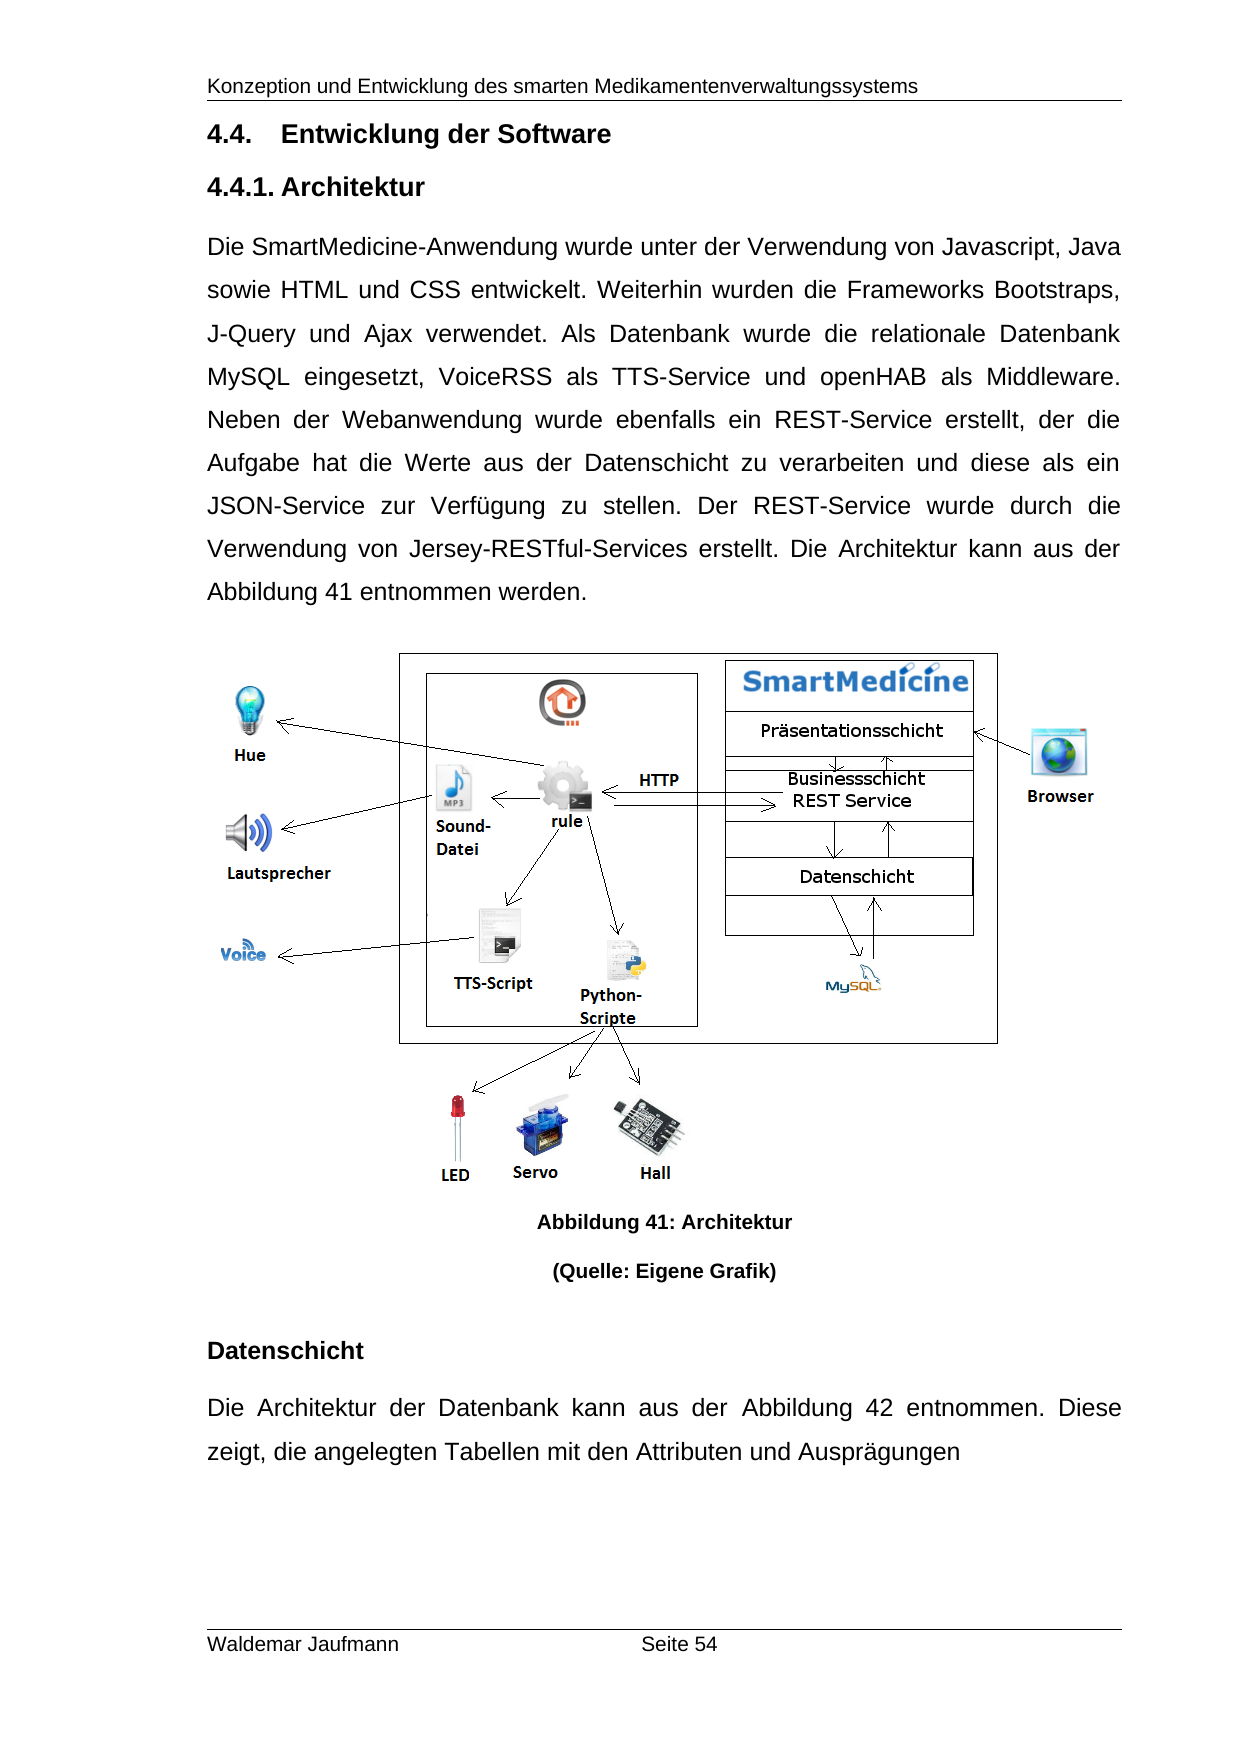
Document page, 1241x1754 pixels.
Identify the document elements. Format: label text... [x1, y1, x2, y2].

text (Quelle: Eigene Grafik) [207, 1259, 1122, 1283]
text Datenschicht [207, 1336, 1122, 1364]
subtitle Architektur [207, 170, 1122, 203]
text Die Architektur der Datenbank kann aus der Abbildung 42 entnommen. Diese zeigt, die angelegten Tabellen mit den Attributen und Ausprägungen [207, 1393, 1122, 1465]
picture [206, 649, 1182, 1198]
text Abbildung 41: Architektur [207, 1210, 1122, 1234]
subtitle Entwicklung der Software [207, 118, 1122, 149]
text Die SmartMedicine-Anwendung wurde unter der Verwendung von Javascript, Java sowie HTML und CSS entwickelt. Weiterhin wurden die Frameworks Bootstraps, J-Query und Ajax verwendet. Als Datenbank wurde die relationale Datenbank MySQL eingesetzt, VoiceRSS als TTS-Service und openHAB als Middleware. Neben der Webanwendung wurde ebenfalls ein REST-Service erstellt, der die Aufgabe hat die Werte aus der Datenschicht zu verarbeiten und diese als ein JSON-Service zur Verfügung zu stellen. Der REST-Service wurde durch die Verwendung von Jersey-RESTful-Services erstellt. Die Architektur kann aus der Abbildung 41 entnommen werden. [207, 232, 1122, 606]
